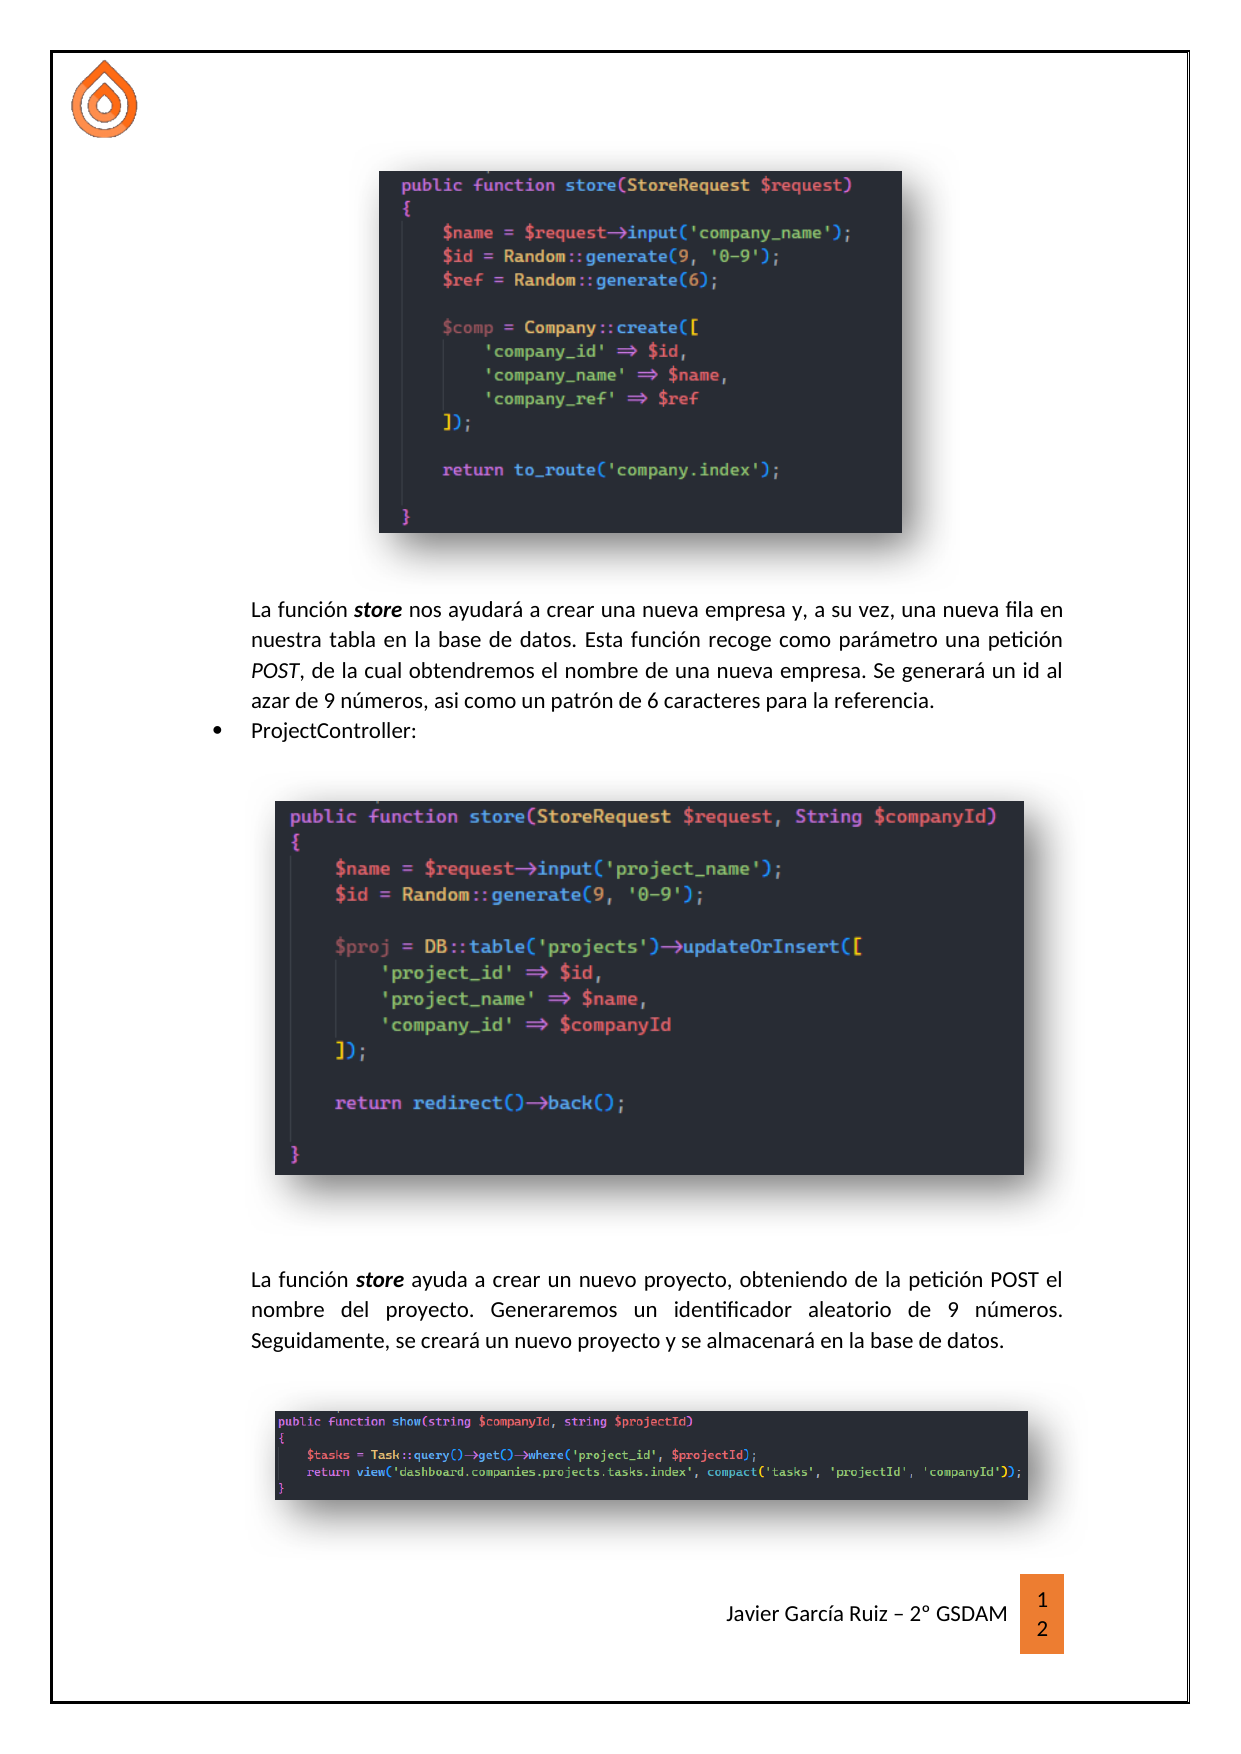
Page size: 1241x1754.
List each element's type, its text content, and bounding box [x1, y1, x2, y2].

picture [64, 58, 143, 137]
list ProjectController: [213, 716, 1064, 744]
picture [275, 1411, 1028, 1500]
list La función store nos ayudará a crear una nueva empresa y, a su vez, una nueva fila en nuestra tabla en la base de datos. Esta función recoge como parámetro una petición POST, de la cual obtendremos el nombre de una nueva empresa. Se generará un id al azar de 9 números, asi como un patrón de 6 caracteres para la referencia. [251, 595, 1064, 714]
picture [275, 801, 1024, 1175]
picture [379, 171, 902, 533]
list La función store ayuda a crear un nuevo proyecto, obteniendo de la petición POST el nombre del proyecto. Generaremos un identificador aleatorio de 9 números. Seguidamente, se creará un nuevo proyecto y se almacenará en la base de datos. [251, 1265, 1064, 1354]
